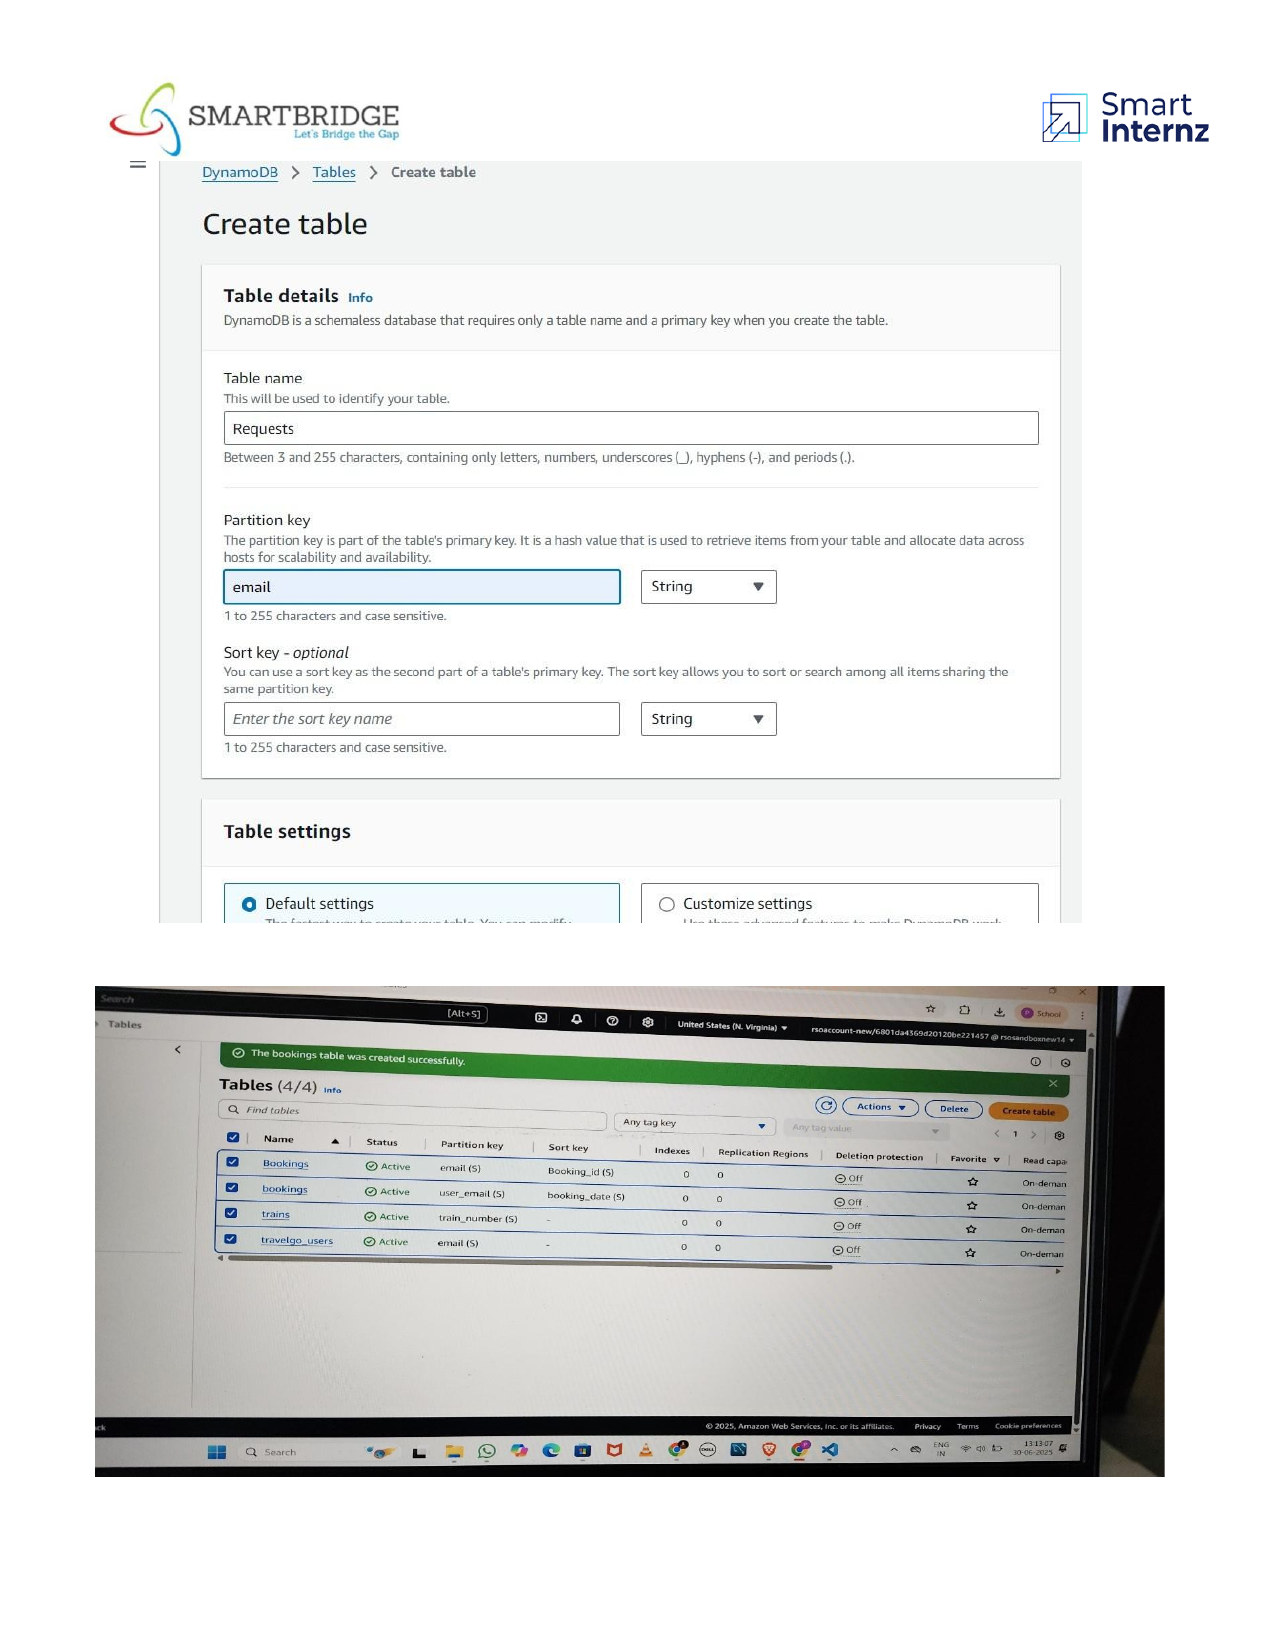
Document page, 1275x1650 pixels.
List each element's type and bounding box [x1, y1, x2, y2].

picture [95, 986, 1165, 1477]
picture [130, 161, 1082, 923]
picture [1042, 92, 1209, 142]
picture [106, 76, 402, 160]
